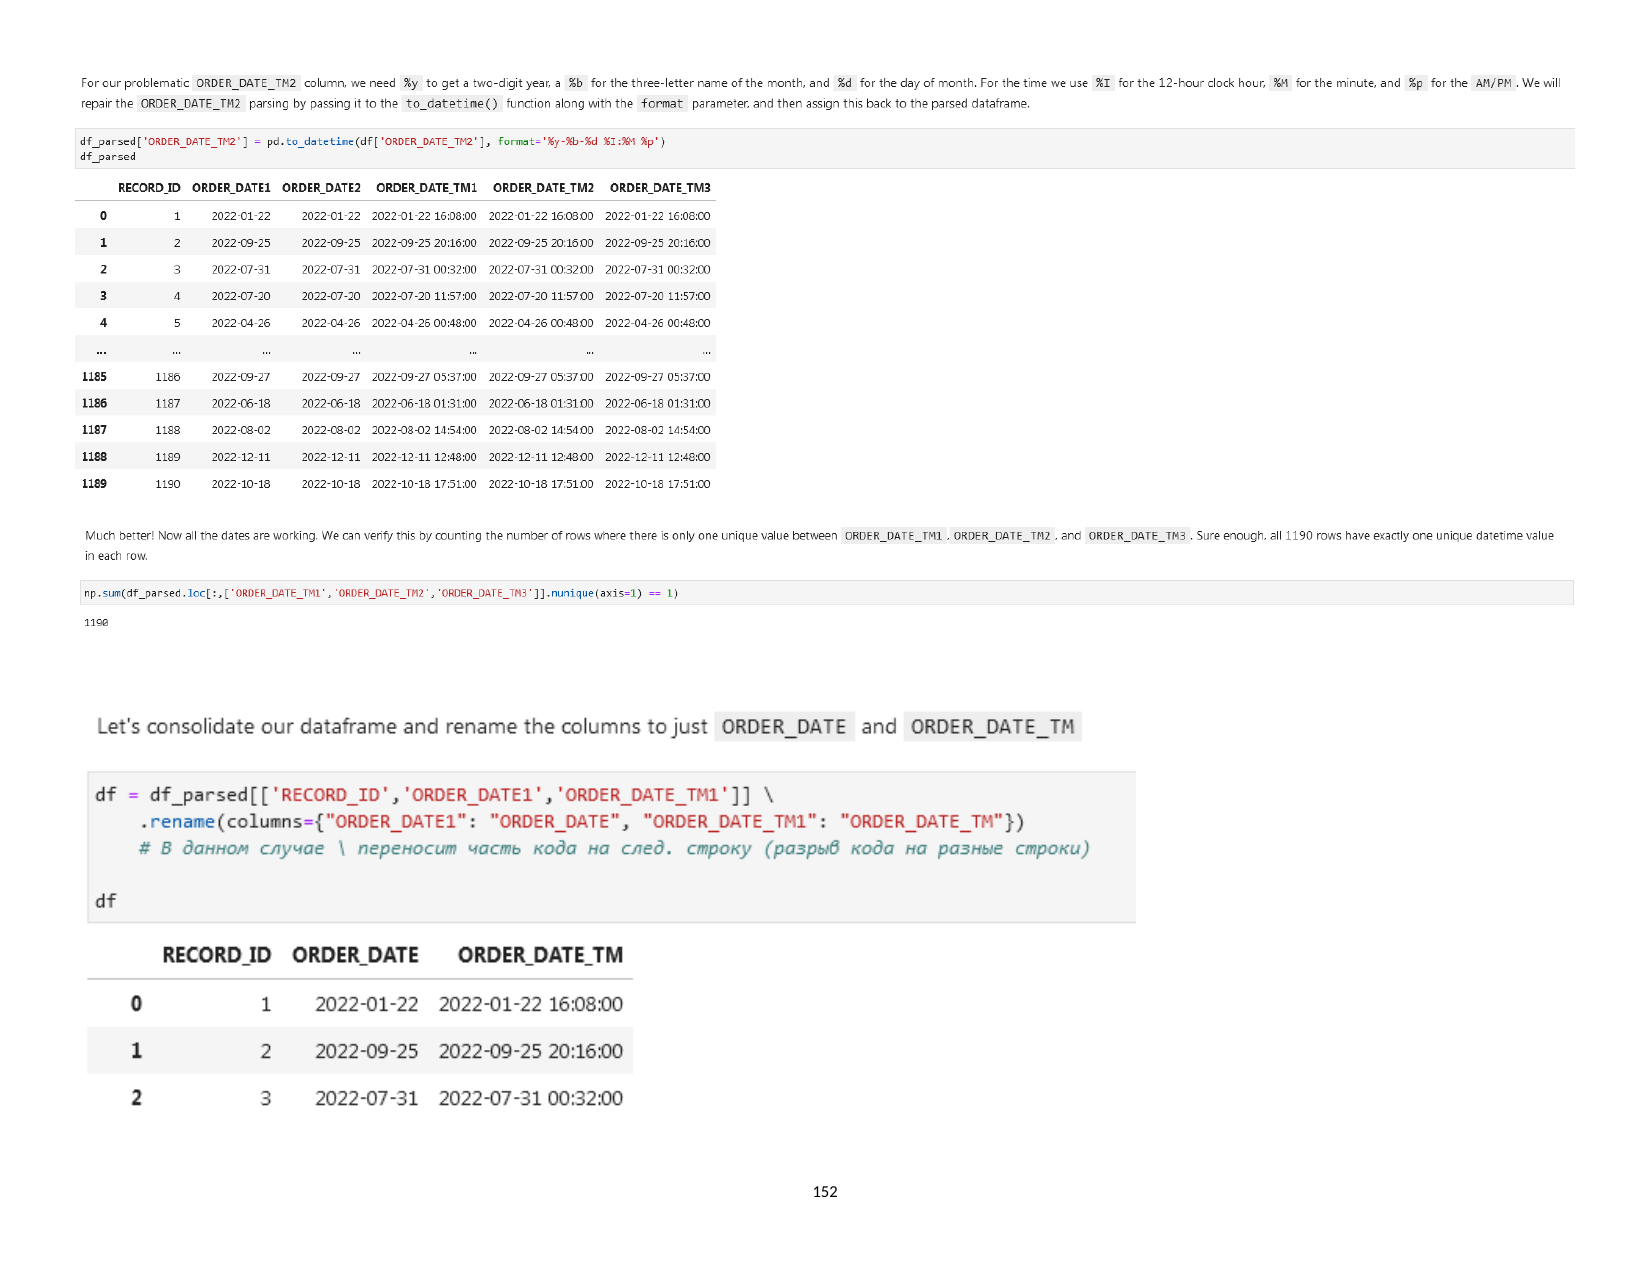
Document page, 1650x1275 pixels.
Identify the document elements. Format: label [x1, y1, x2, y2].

picture [75, 75, 1575, 507]
picture [75, 525, 1575, 640]
picture [75, 704, 1137, 1118]
